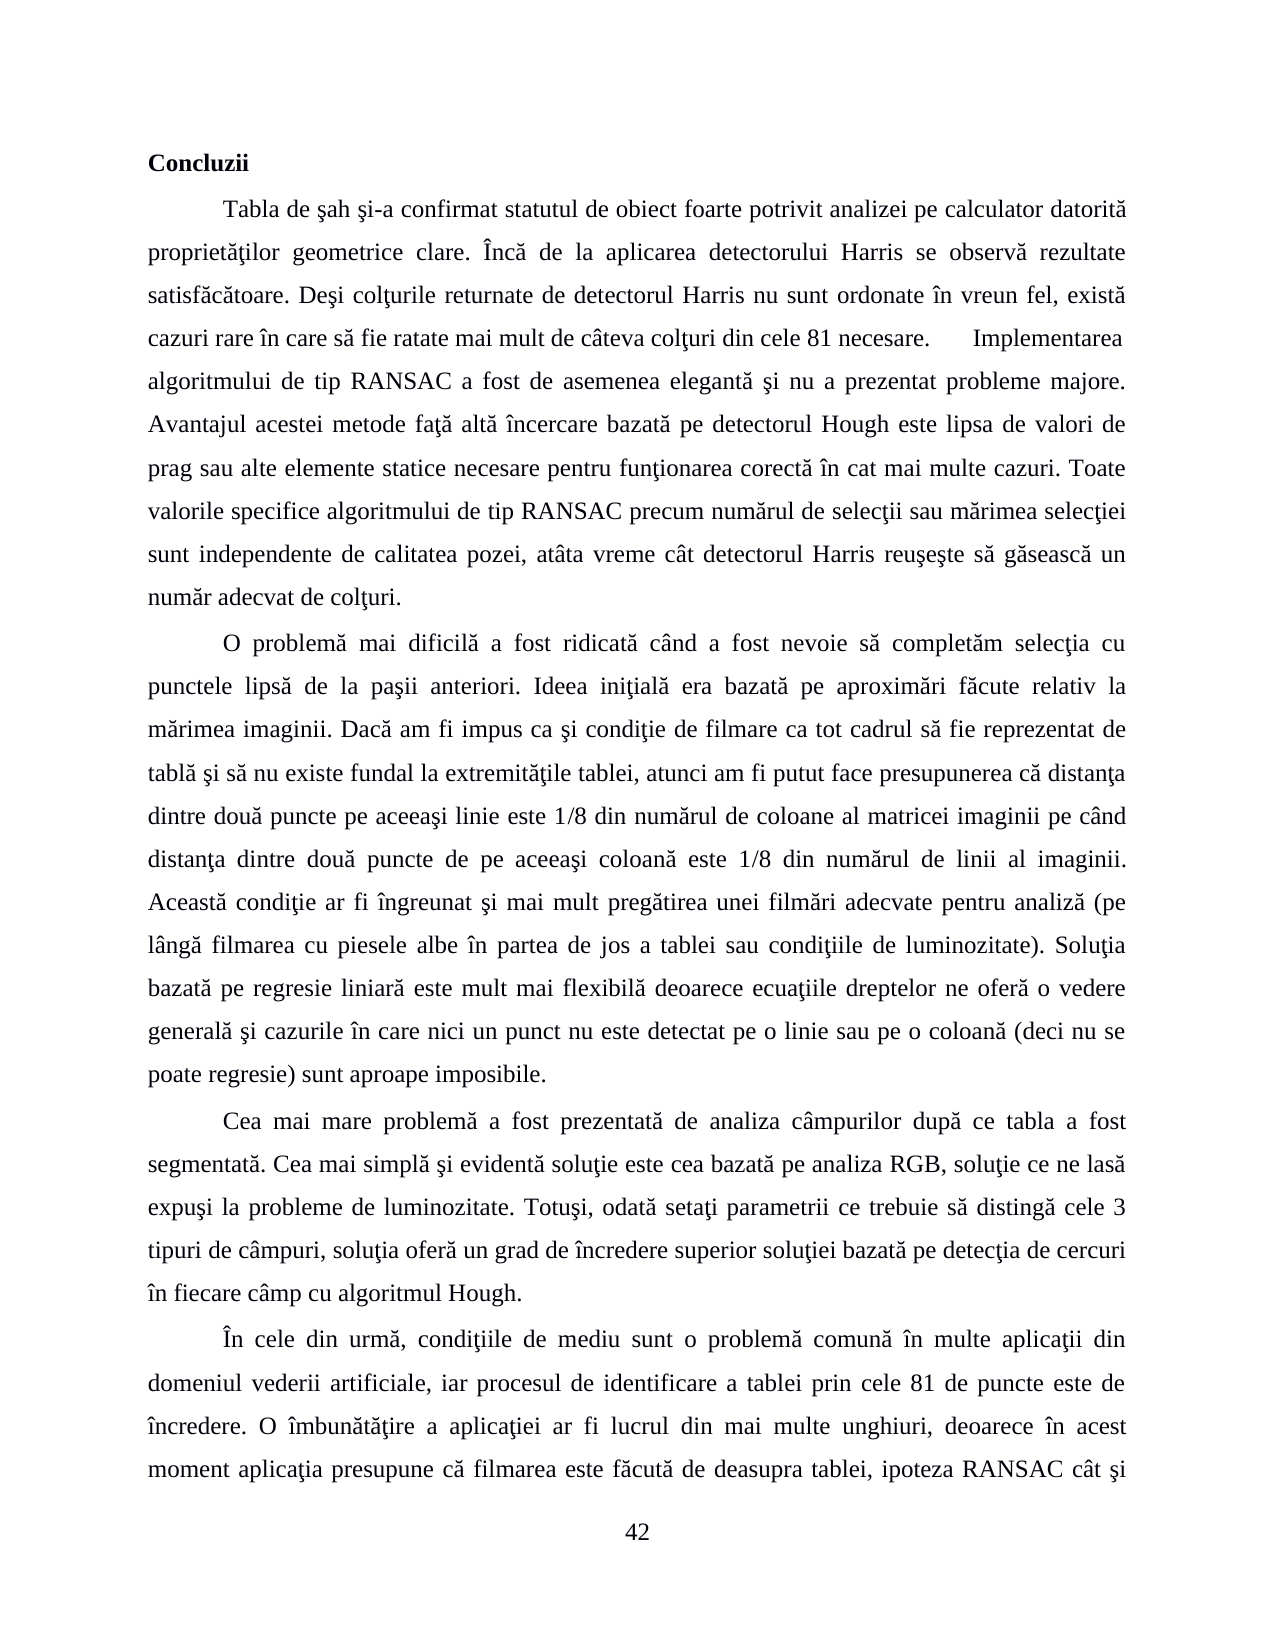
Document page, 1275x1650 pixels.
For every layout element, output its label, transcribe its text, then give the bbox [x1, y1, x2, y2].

text Tabla de şah şi-a confirmat statutul de obiect foarte potrivit analizei pe calculator datorită proprietăţilor geometrice clare. Încă de la aplicarea detectorului Harris se observă rezultate satisfăcătoare. Deşi colţurile returnate de detectorul Harris nu sunt ordonate în vreun fel, există cazuri rare în care să fie ratate mai mult de câteva colţuri din cele 81 necesare. Implementarea algoritmului de tip RANSAC a fost de asemenea elegantă şi nu a prezentat probleme majore. Avantajul acestei metode faţă altă încercare bazată pe detectorul Hough este lipsa de valori de prag sau alte elemente statice necesare pentru funţionarea corectă în cat mai multe cazuri. Toate valorile specifice algoritmului de tip RANSAC precum numărul de selecţii sau mărimea selecţiei sunt independente de calitatea pozei, atâta vreme cât detectorul Harris reuşeşte să găsească un număr adecvat de colţuri. [148, 194, 1127, 611]
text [148, 1324, 1127, 1483]
text Concluzii [148, 148, 1127, 176]
text Cea mai mare problemă a fost prezentată de analiza câmpurilor după ce tabla a fost segmentată. Cea mai simplă şi evidentă soluţie este cea bazată pe analiza RGB, soluţie ce ne lasă expuşi la probleme de luminozitate. Totuşi, odată setaţi parametrii ce trebuie să distingă cele 3 tipuri de câmpuri, soluţia oferă un grad de încredere superior soluţiei bazată pe detecţia de cercuri în fiecare câmp cu algoritmul Hough. [148, 1106, 1127, 1307]
text O problemă mai dificilă a fost ridicată când a fost nevoie să completăm selecţia cu punctele lipsă de la paşii anteriori. Ideea iniţială era bazată pe aproximări făcute relativ la mărimea imaginii. Dacă am fi impus ca şi condiţie de filmare ca tot cadrul să fie reprezentat de tablă şi să nu existe fundal la extremităţile tablei, atunci am fi putut face presupunerea că distanţa dintre două puncte pe aceeaşi linie este 1/8 din numărul de coloane al matricei imaginii pe când distanţa dintre două puncte de pe aceeaşi coloană este 1/8 din numărul de linii al imaginii. Această condiţie ar fi îngreunat şi mai mult pregătirea unei filmări adecvate pentru analiză (pe lângă filmarea cu piesele albe în partea de jos a tablei sau condiţiile de luminozitate). Soluţia bazată pe regresie liniară este mult mai flexibilă deoarece ecuaţiile dreptelor ne oferă o vedere generală şi cazurile în care nici un punct nu este detectat pe o linie sau pe o coloană (deci nu se poate regresie) sunt aproape imposibile. [148, 628, 1127, 1088]
